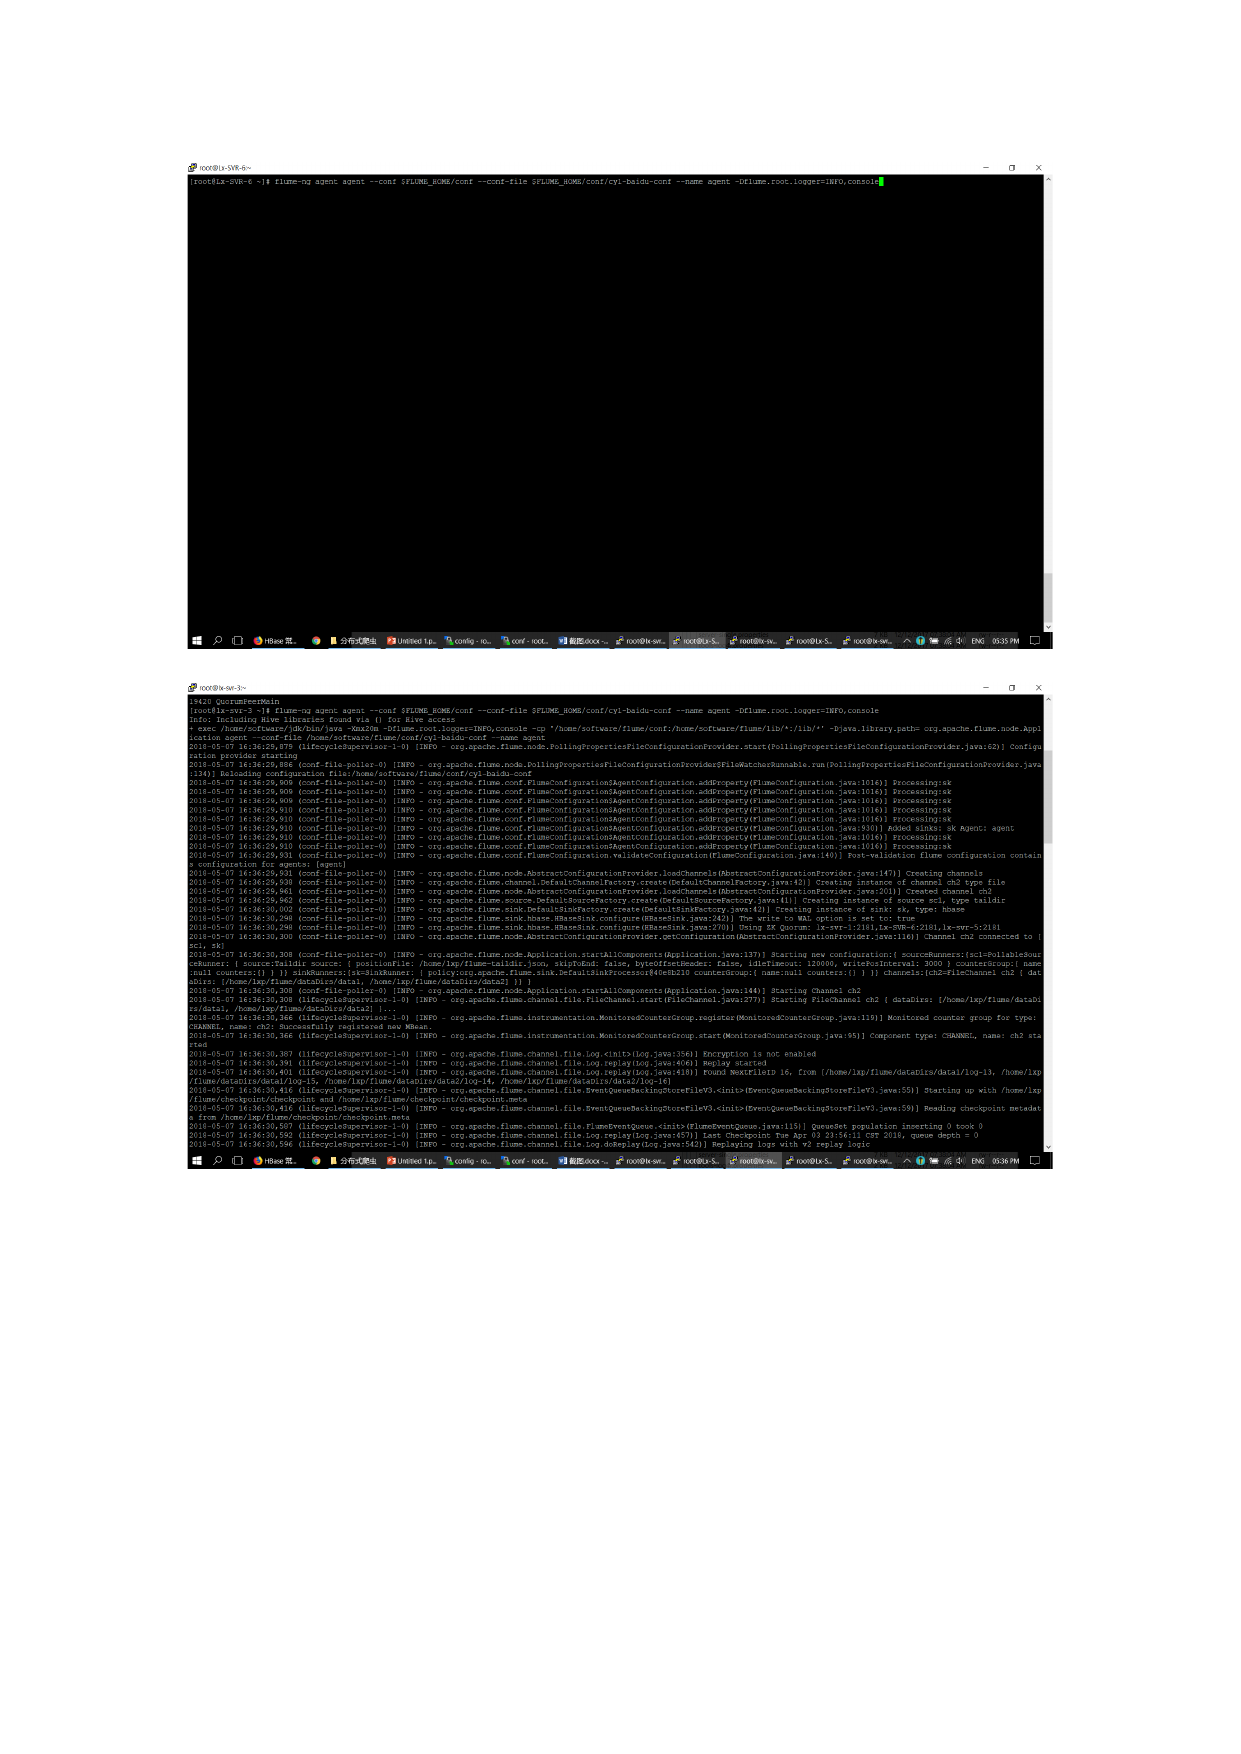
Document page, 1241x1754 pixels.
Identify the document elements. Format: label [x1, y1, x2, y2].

picture [187, 682, 1053, 1169]
picture [187, 162, 1053, 649]
